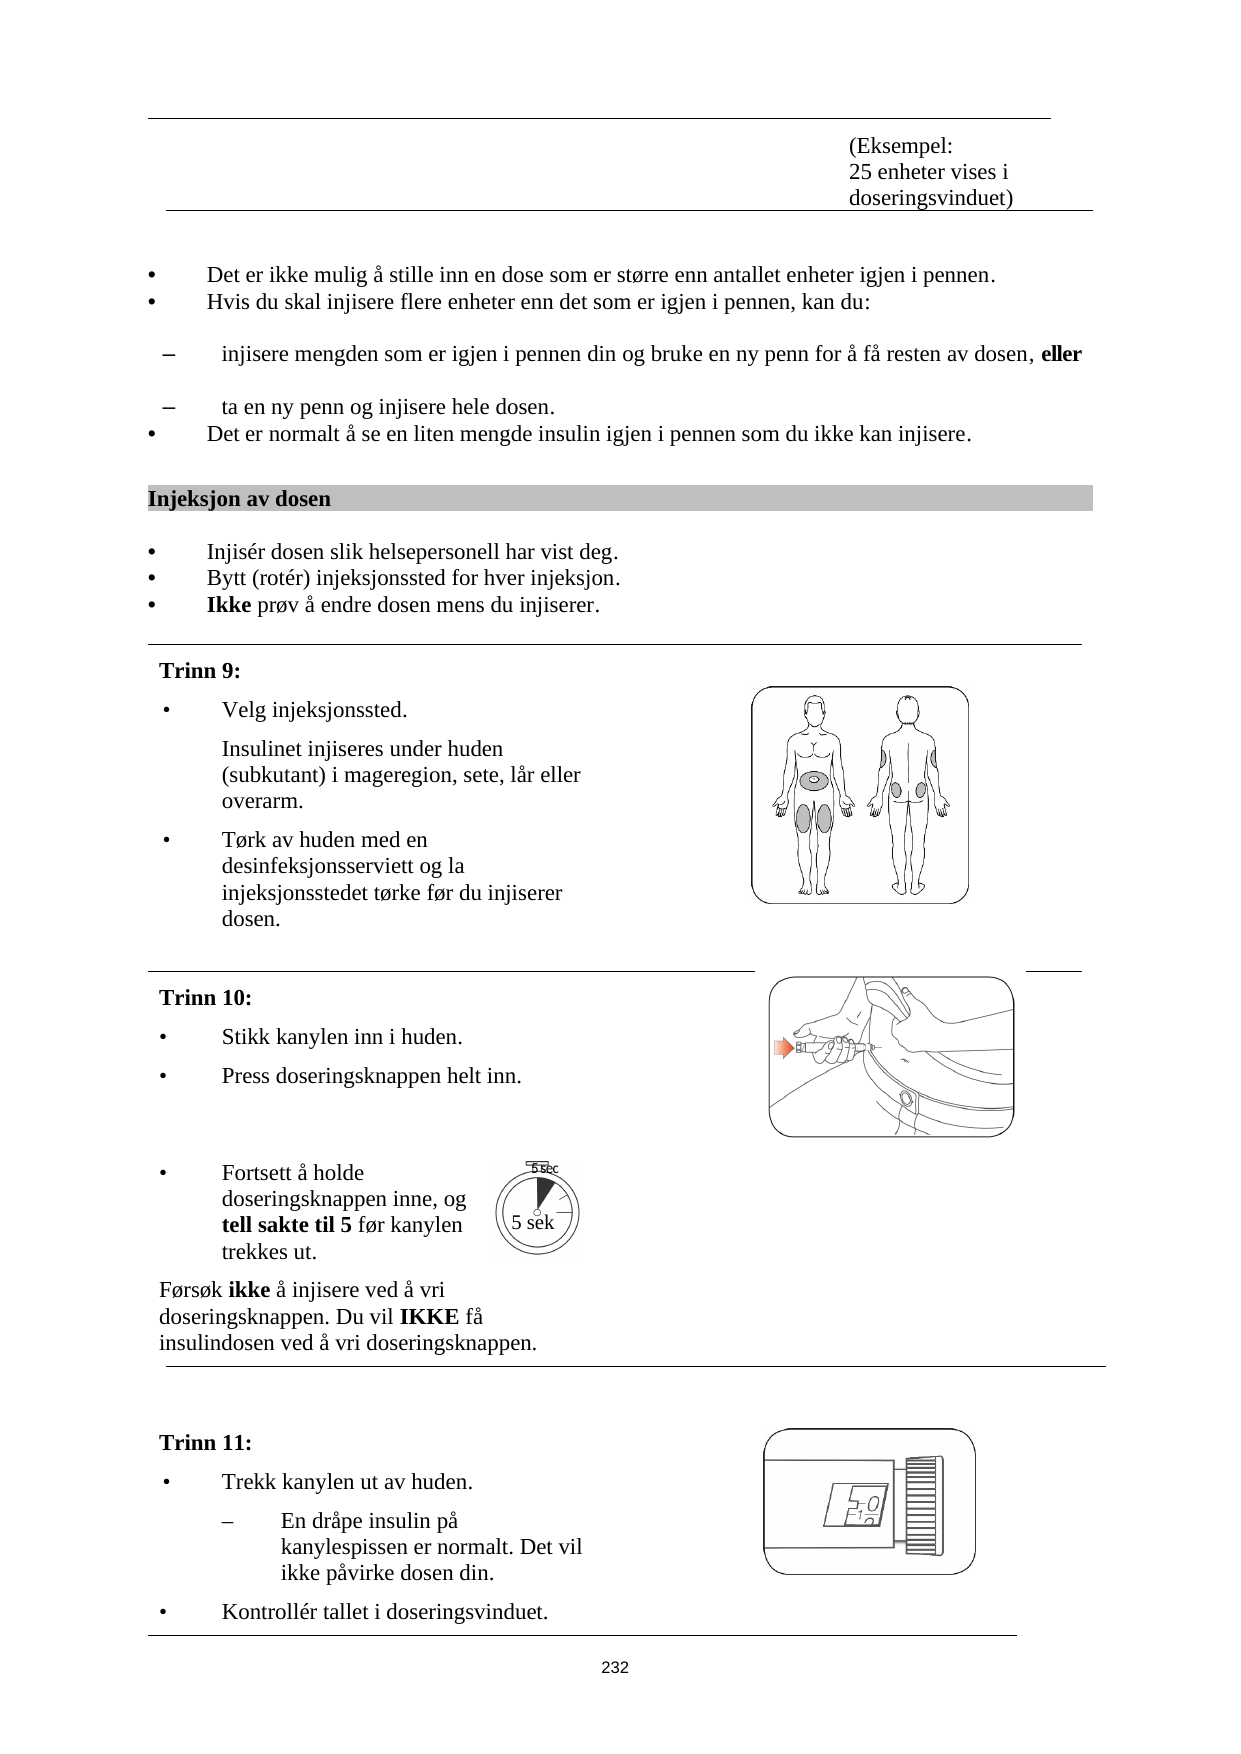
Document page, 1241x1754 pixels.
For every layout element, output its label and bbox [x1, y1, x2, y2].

picture [751, 686, 969, 904]
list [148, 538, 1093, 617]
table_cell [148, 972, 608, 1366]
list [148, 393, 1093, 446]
picture [755, 971, 1026, 1146]
picture [763, 1428, 976, 1575]
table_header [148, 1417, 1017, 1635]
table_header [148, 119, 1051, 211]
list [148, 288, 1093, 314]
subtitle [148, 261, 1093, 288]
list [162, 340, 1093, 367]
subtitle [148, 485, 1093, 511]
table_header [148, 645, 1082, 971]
